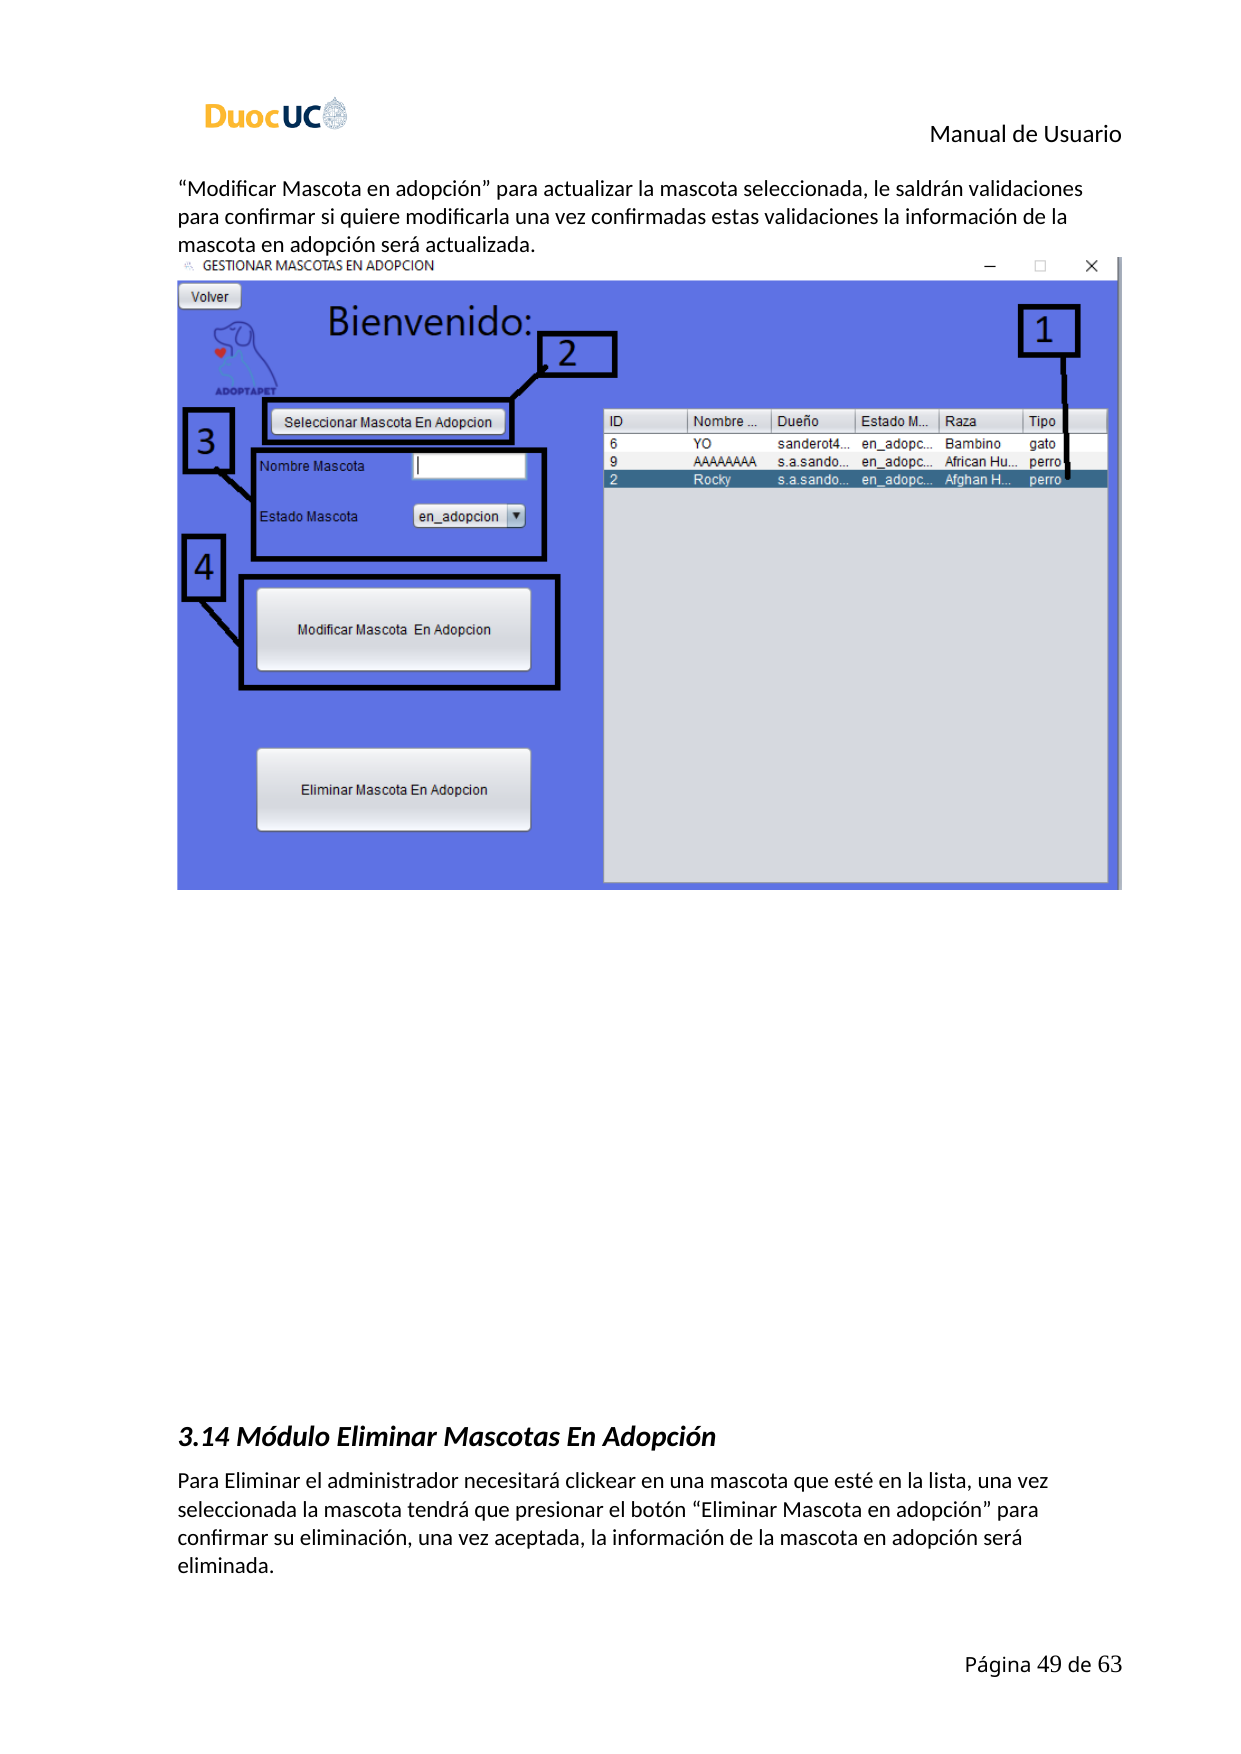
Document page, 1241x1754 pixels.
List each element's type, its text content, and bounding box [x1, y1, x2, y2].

picture [198, 93, 352, 132]
picture [177, 257, 1122, 890]
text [177, 174, 1122, 257]
subtitle 3.14 Módulo Eliminar Mascotas En Adopción [177, 1418, 1122, 1454]
text Para Eliminar el administrador necesitará clickear en una mascota que esté en la lista, una vez seleccionada la mascota tendrá que presionar el botón “Eliminar Mascota en adopción” para confirmar su eliminación, una vez aceptada, la información de la mascota en adopción será eliminada. [177, 1467, 1122, 1579]
